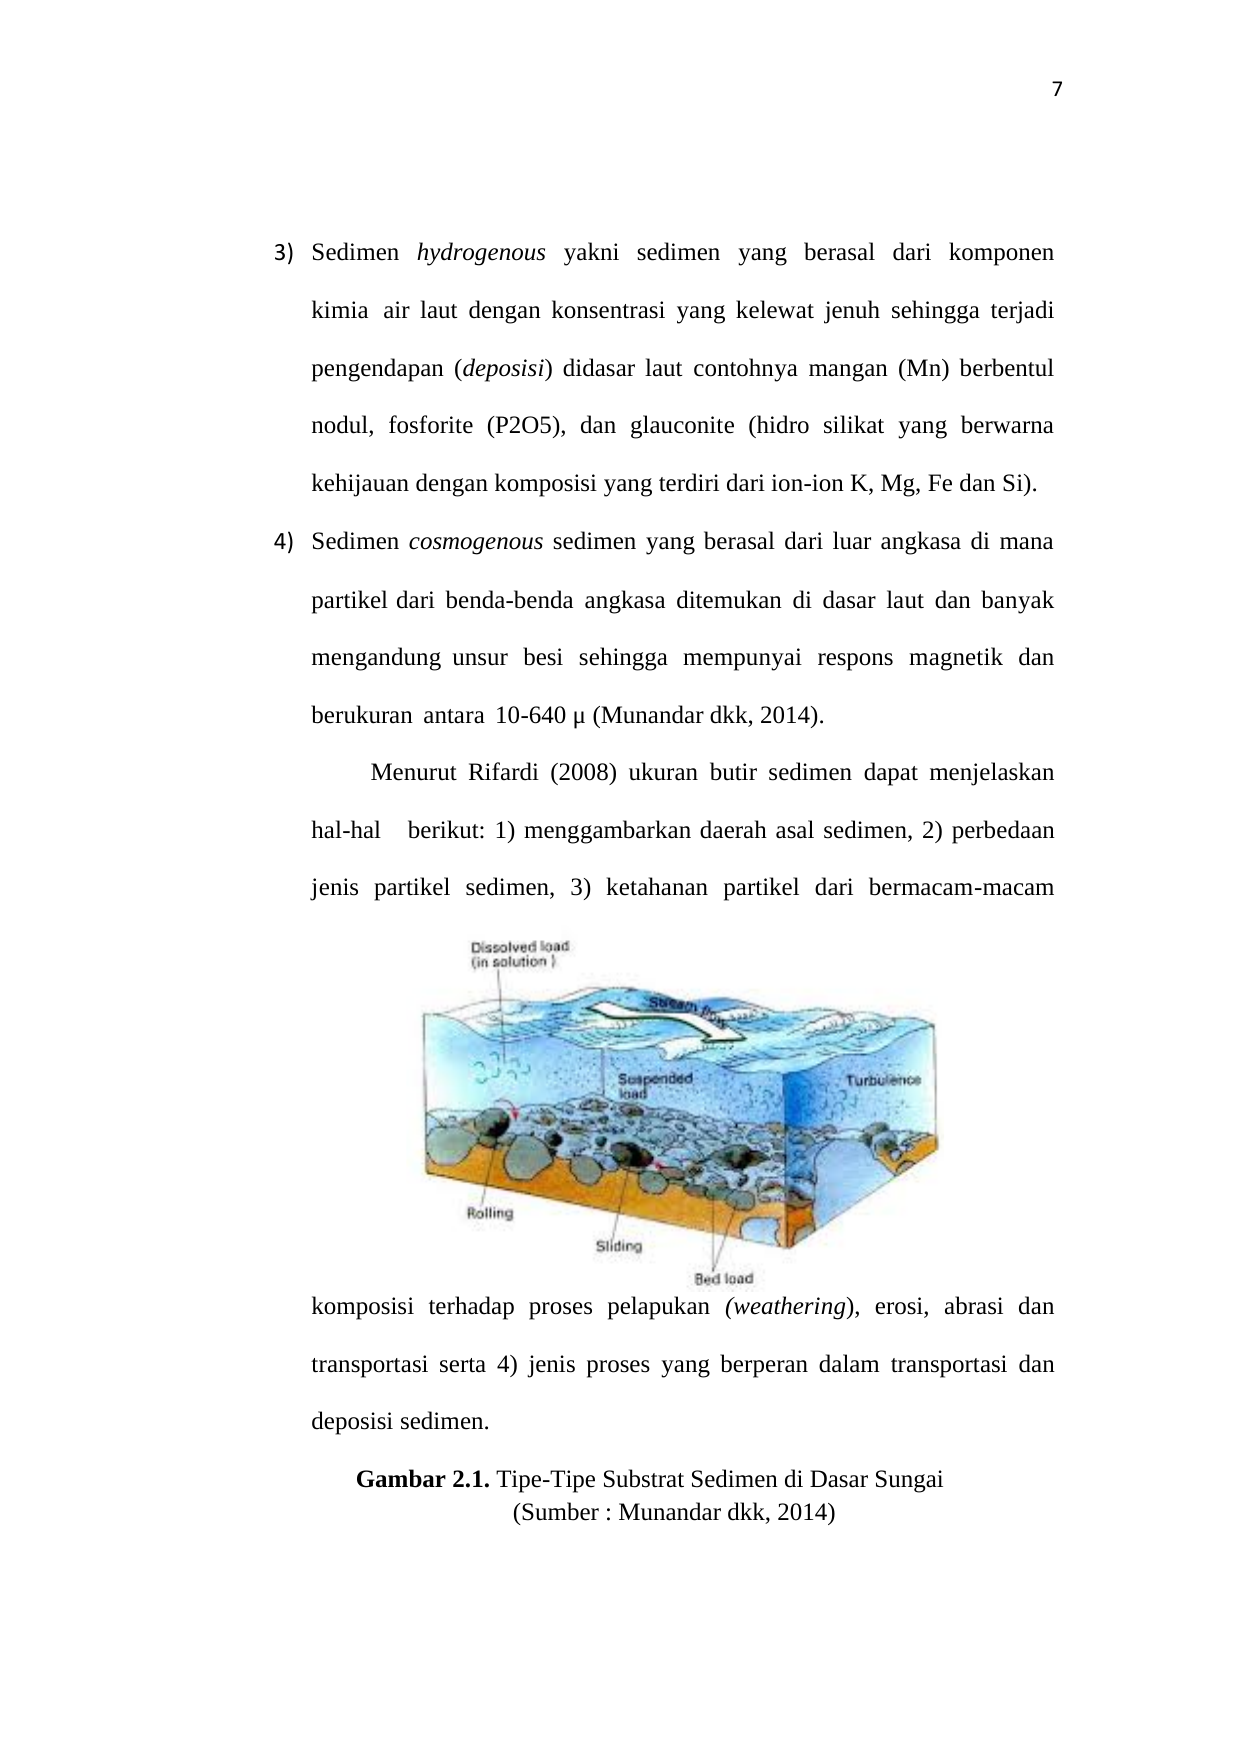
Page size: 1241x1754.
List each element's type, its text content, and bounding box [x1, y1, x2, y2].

text (Sumber : Munandar dkk, 2014) [281, 1497, 1068, 1526]
text Gambar 2.1. Tipe-Tipe Substrat Sedimen di Dasar Sungai [236, 1464, 1063, 1492]
picture [406, 925, 945, 1292]
list Sedimen hydrogenous yakni sedimen yang berasal dari komponen kimia air laut dengan konsentrasi yang kelewat jenuh sehingga terjadi pengendapan (deposisi) didasar laut contohnya mangan (Mn) berbentul nodul, fosforite (P2O5), dan glauconite (hidro silikat yang berwarna kehijauan dengan komposisi yang terdiri dari ion-ion K, Mg, Fe dan Si). [274, 236, 1054, 497]
list Sedimen cosmogenous sedimen yang berasal dari luar angkasa di mana partikel dari benda-benda angkasa ditemukan di dasar laut dan banyak mengandung unsur besi sehingga mempunyai respons magnetik dan berukuran antara 10-640 μ (Munandar dkk, 2014). [274, 526, 1054, 728]
